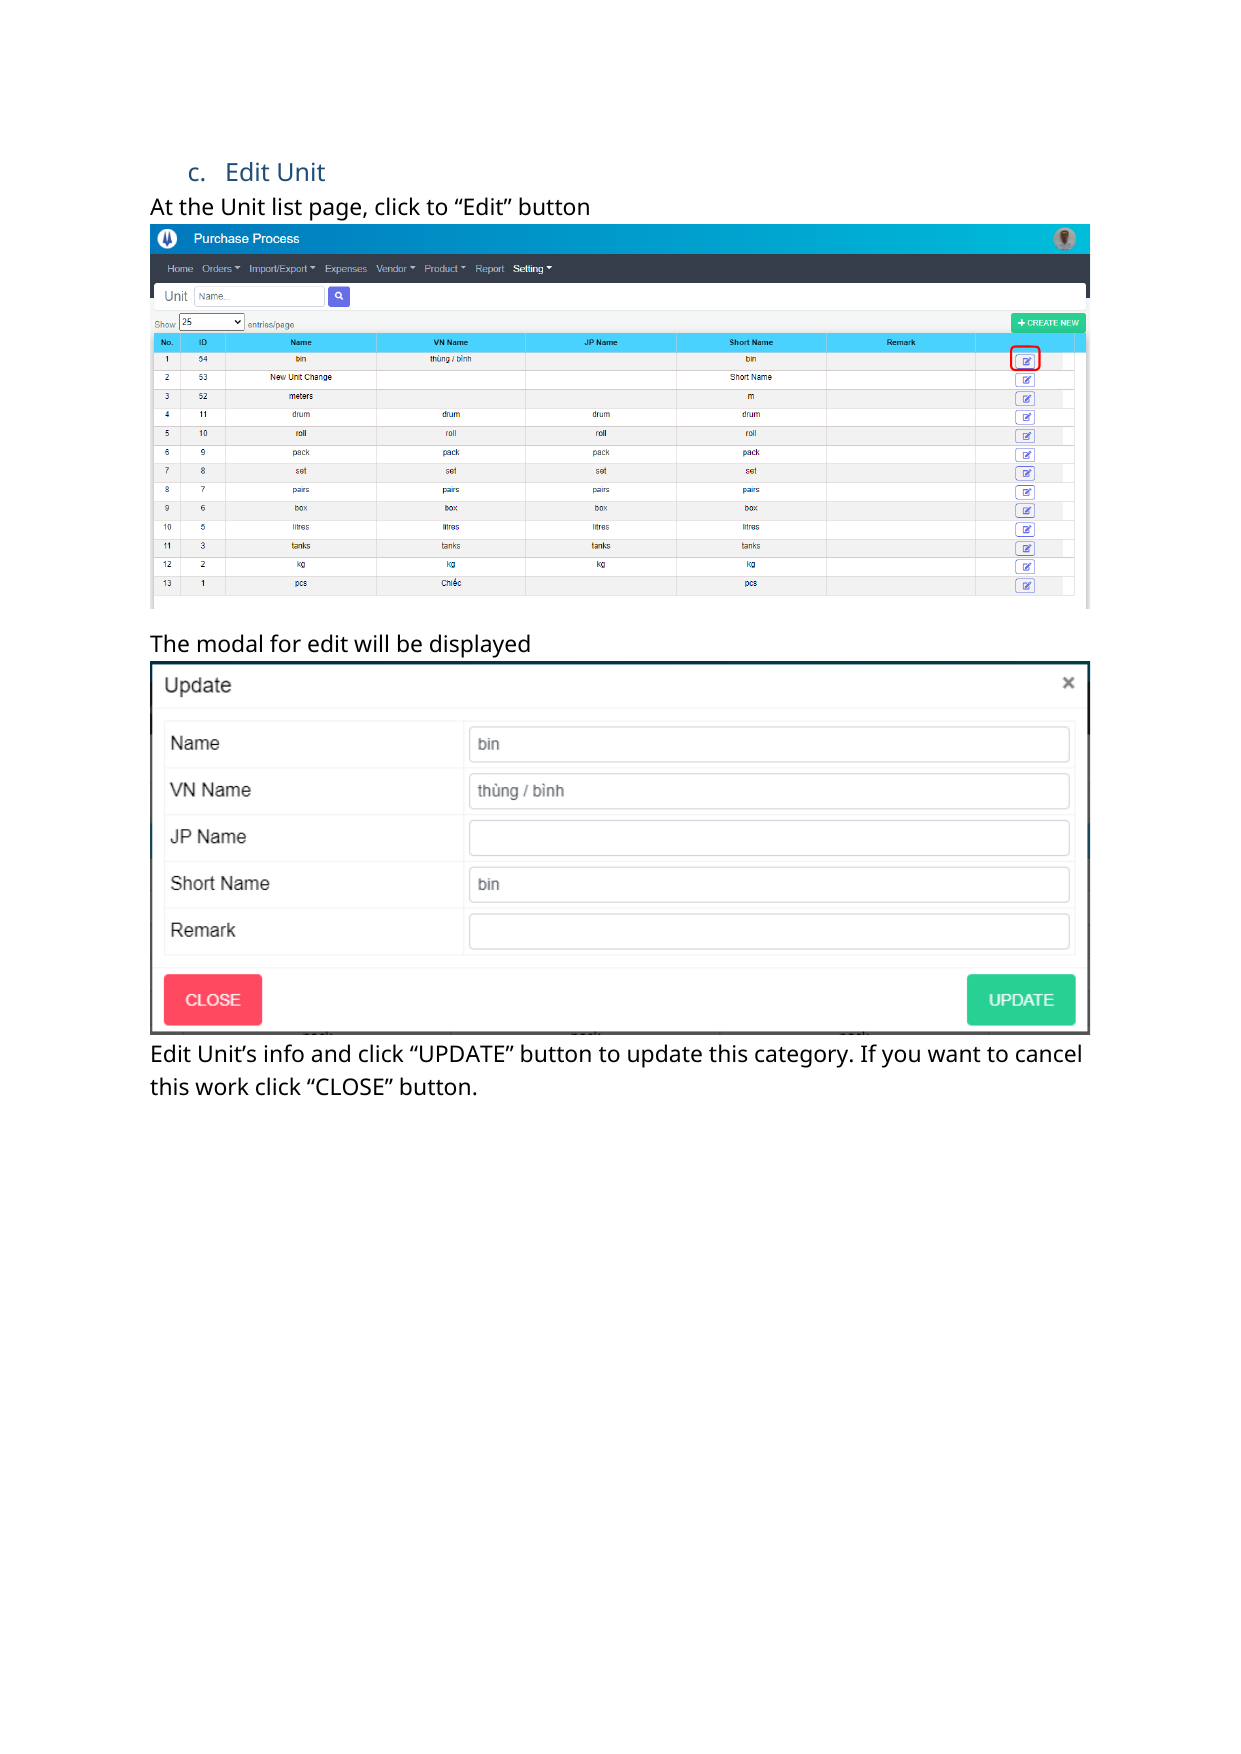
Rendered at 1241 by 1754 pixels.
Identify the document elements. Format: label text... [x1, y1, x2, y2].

text The modal for edit will be displayedEdit Unit’s info and click “UPDATE” button to update this category. If you want to cancel this work click “CLOSE” button. [150, 1035, 1090, 1102]
picture [196, 232, 201, 242]
text At the Unit list page, click to “Edit” button [150, 191, 1090, 224]
picture [150, 224, 1091, 609]
text The modal for edit will be displayedEdit Unit’s info and click “UPDATE” button to update this category. If you want to cancel this work click “CLOSE” button. [150, 628, 1090, 661]
picture [150, 661, 1091, 1035]
subtitle Edit Unit [187, 154, 1090, 188]
